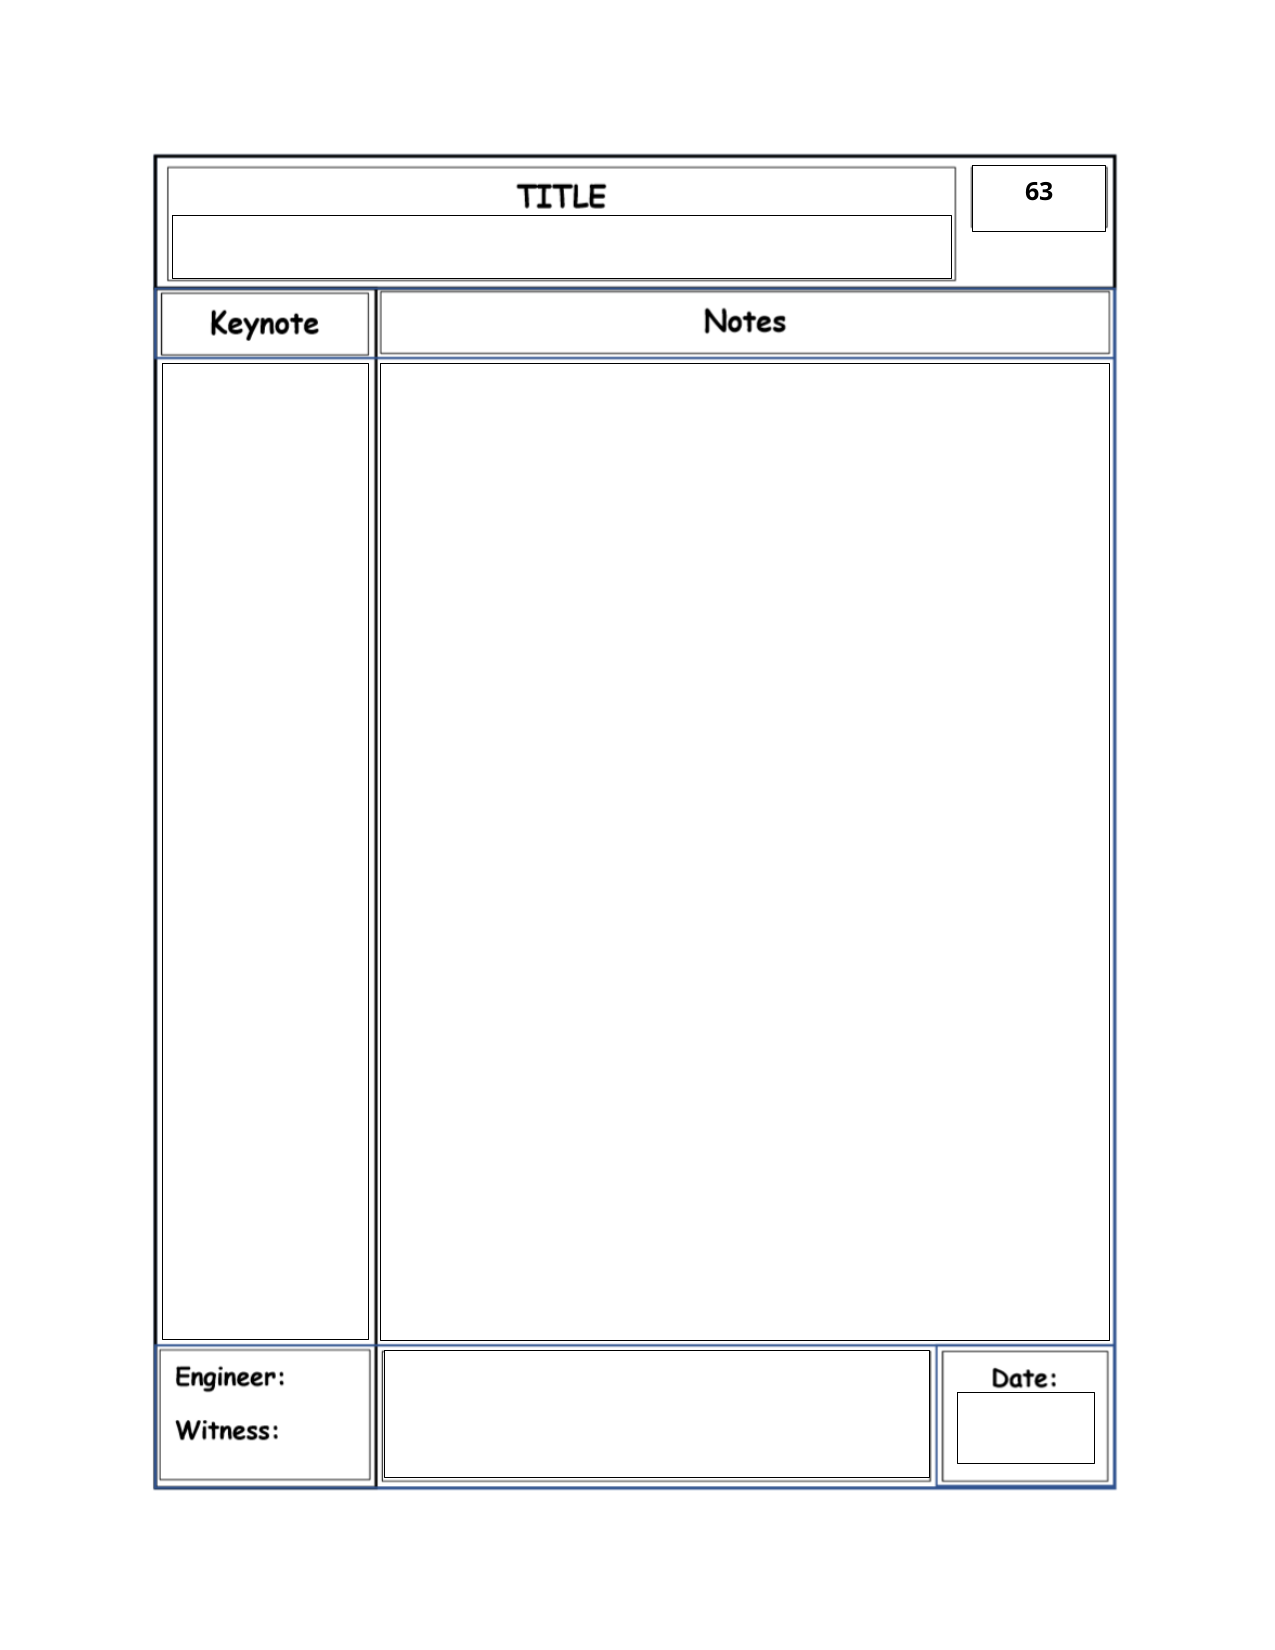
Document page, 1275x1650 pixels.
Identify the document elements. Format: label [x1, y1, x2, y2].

picture [150, 150, 1133, 1501]
